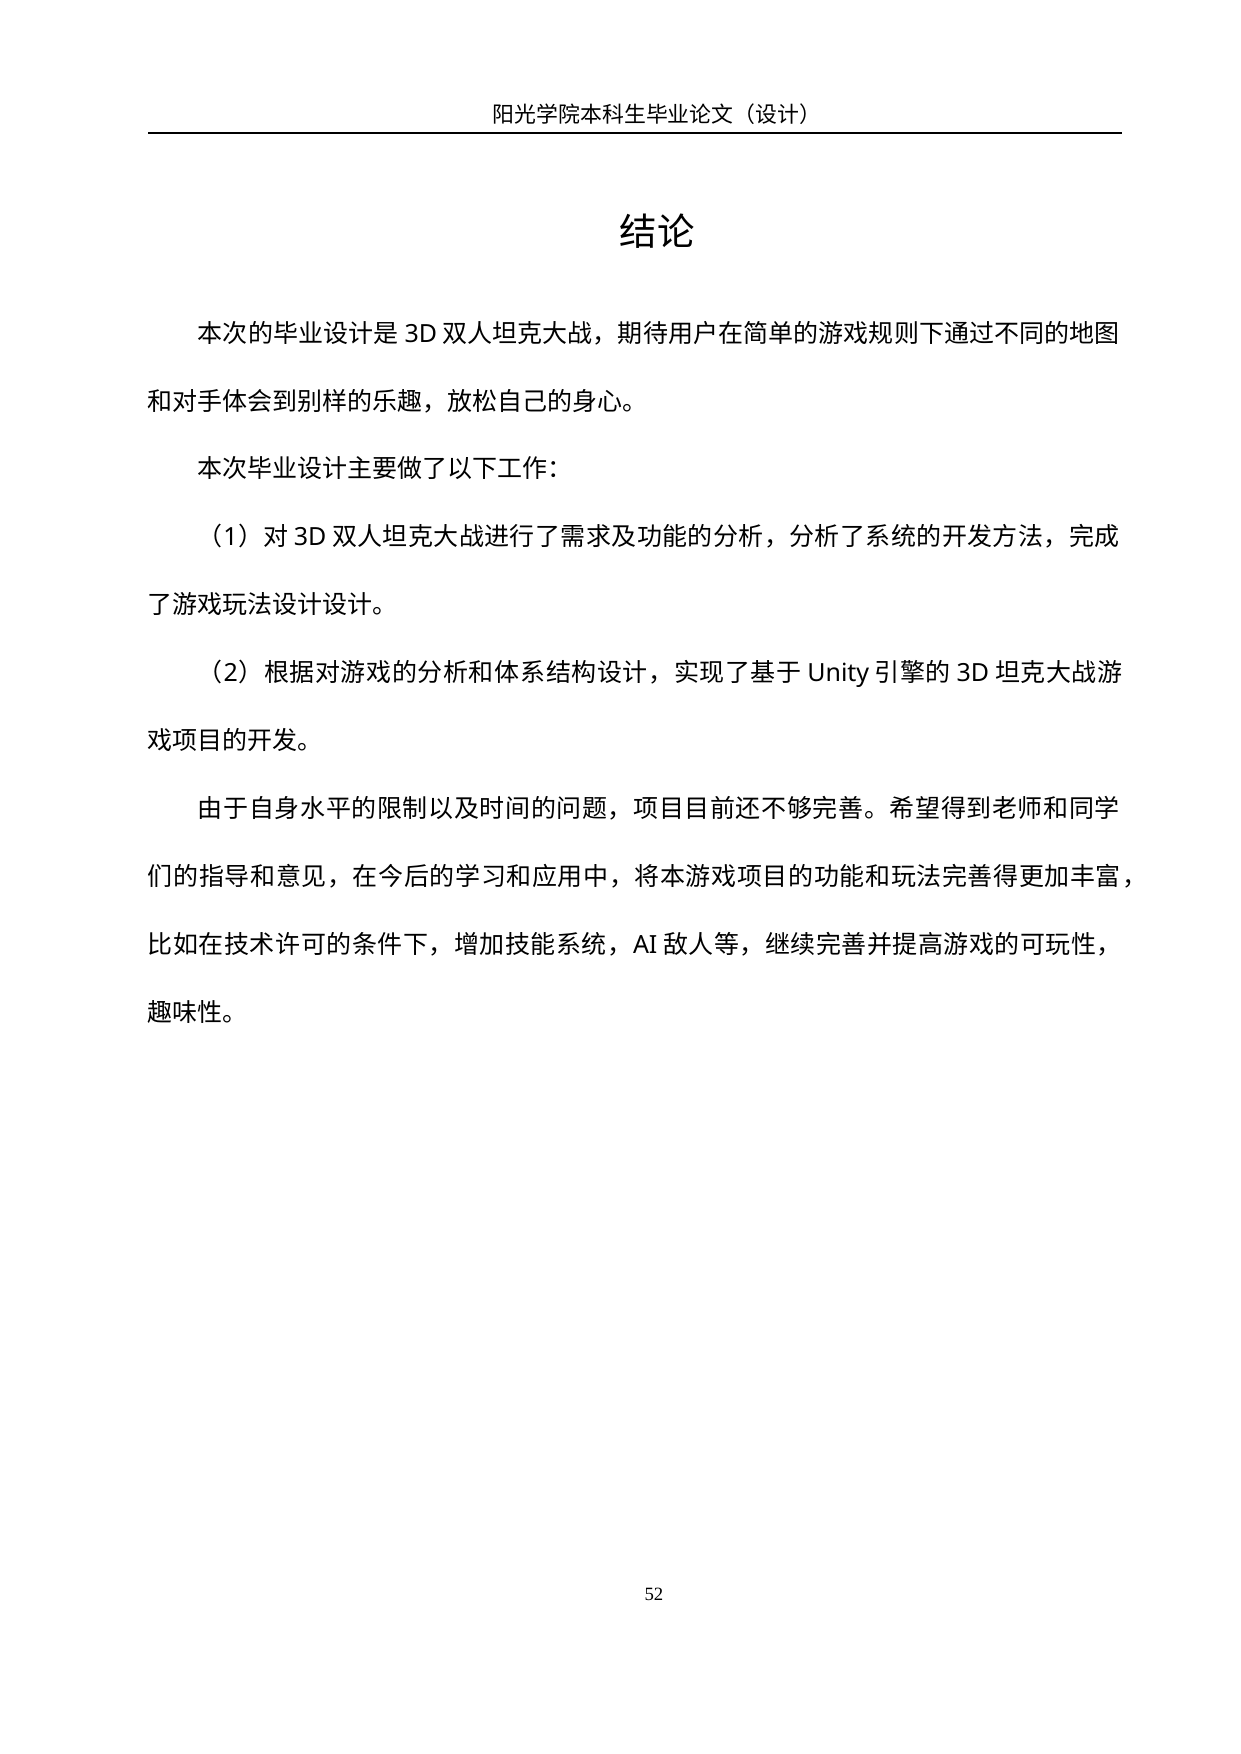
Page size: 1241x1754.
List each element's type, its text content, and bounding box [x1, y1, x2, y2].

text （2）根据对游戏的分析和体系结构设计，实现了基于Unity引擎的3D坦克大战游戏项目的开发。 [148, 637, 1122, 773]
text （1）对3D双人坦克大战进行了需求及功能的分析，分析了系统的开发方法，完成了游戏玩法设计设计。 [148, 501, 1122, 637]
text 本次毕业设计主要做了以下工作： [148, 433, 1122, 501]
subtitle 结论 [192, 195, 1122, 263]
text 本次的毕业设计是3D双人坦克大战，期待用户在简单的游戏规则下通过不同的地图和对手体会到别样的乐趣，放松自己的身心。 [148, 297, 1122, 433]
text 由于自身水平的限制以及时间的问题，项目目前还不够完善。希望得到老师和同学们的指导和意见，在今后的学习和应用中，将本游戏项目的功能和玩法完善得更加丰富，比如在技术许可的条件下，增加技能系统，AI敌人等，继续完善并提高游戏的可玩性，趣味性。 [148, 773, 1122, 1044]
